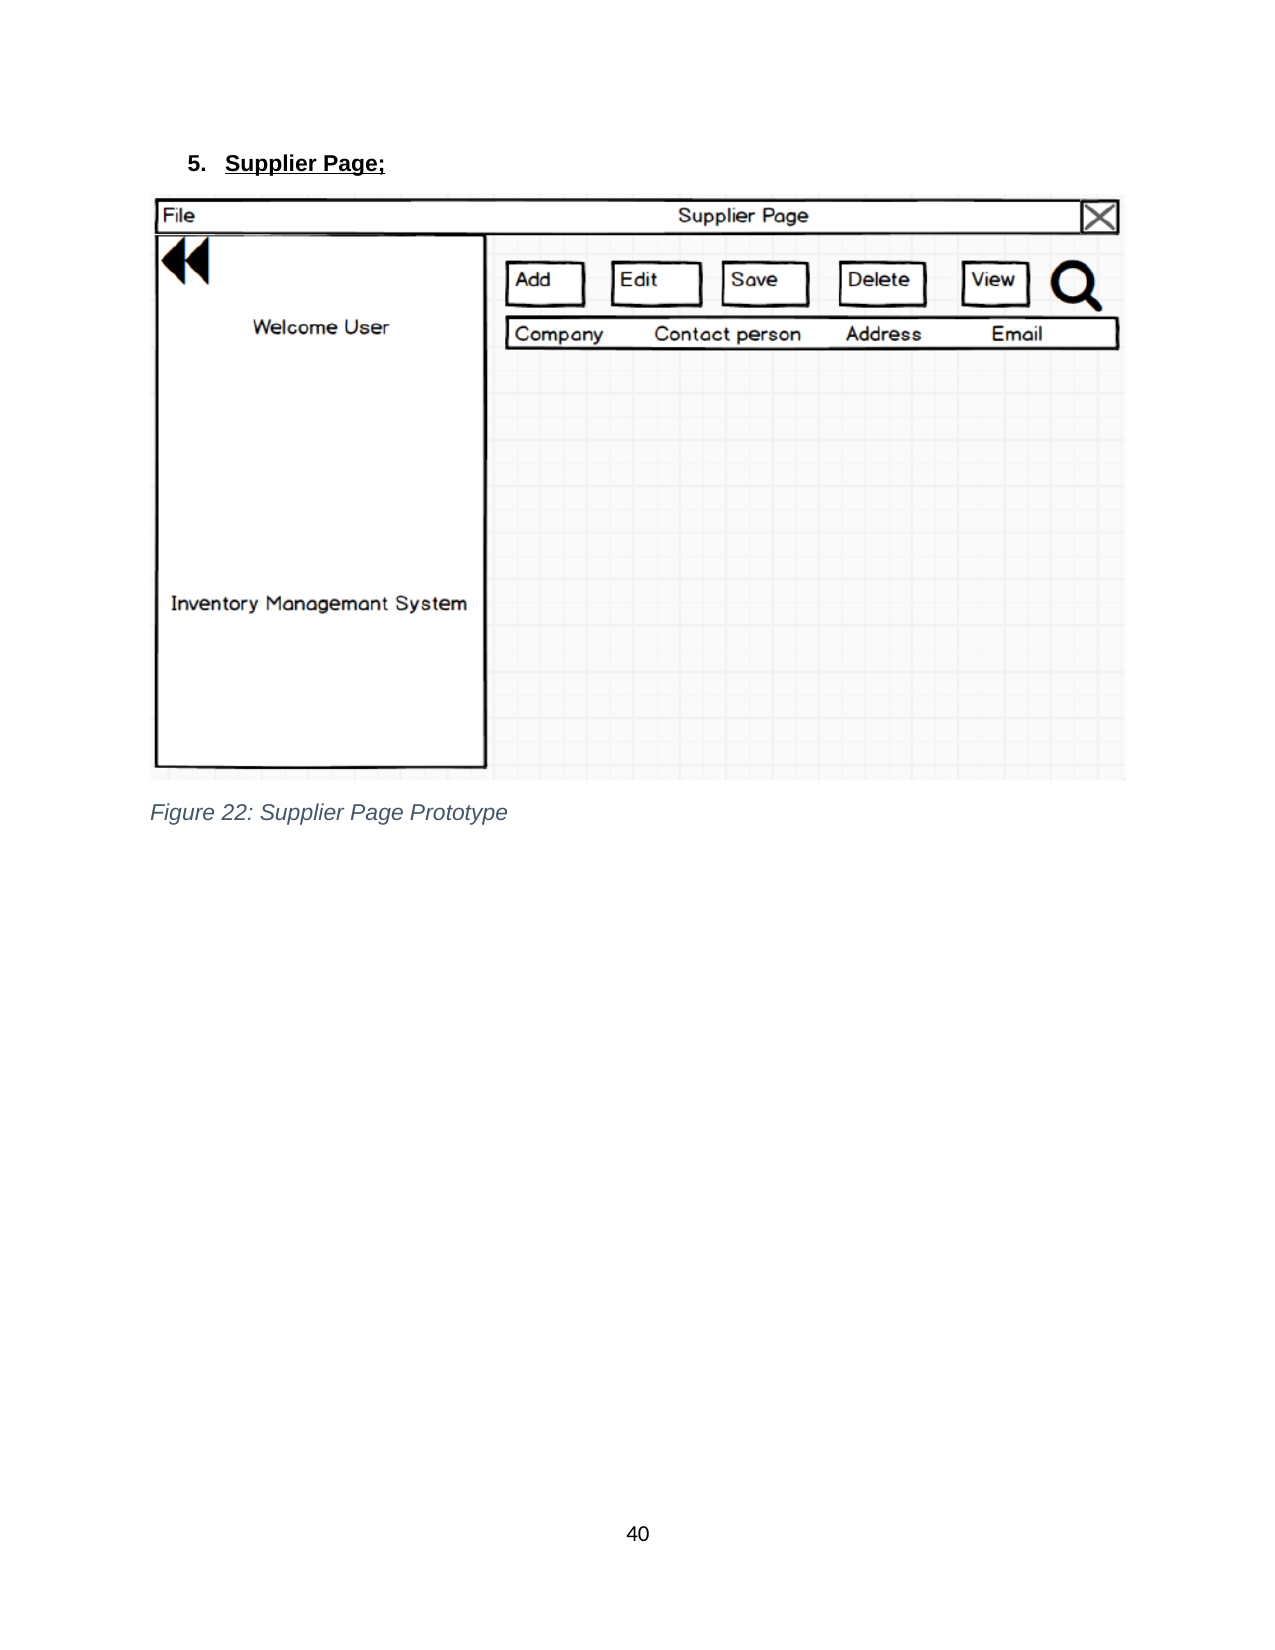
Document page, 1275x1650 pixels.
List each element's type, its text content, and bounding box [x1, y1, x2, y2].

text Figure 22: Supplier Page Prototype [150, 799, 1125, 825]
picture [150, 194, 1125, 780]
list Supplier Page; [187, 150, 1125, 176]
